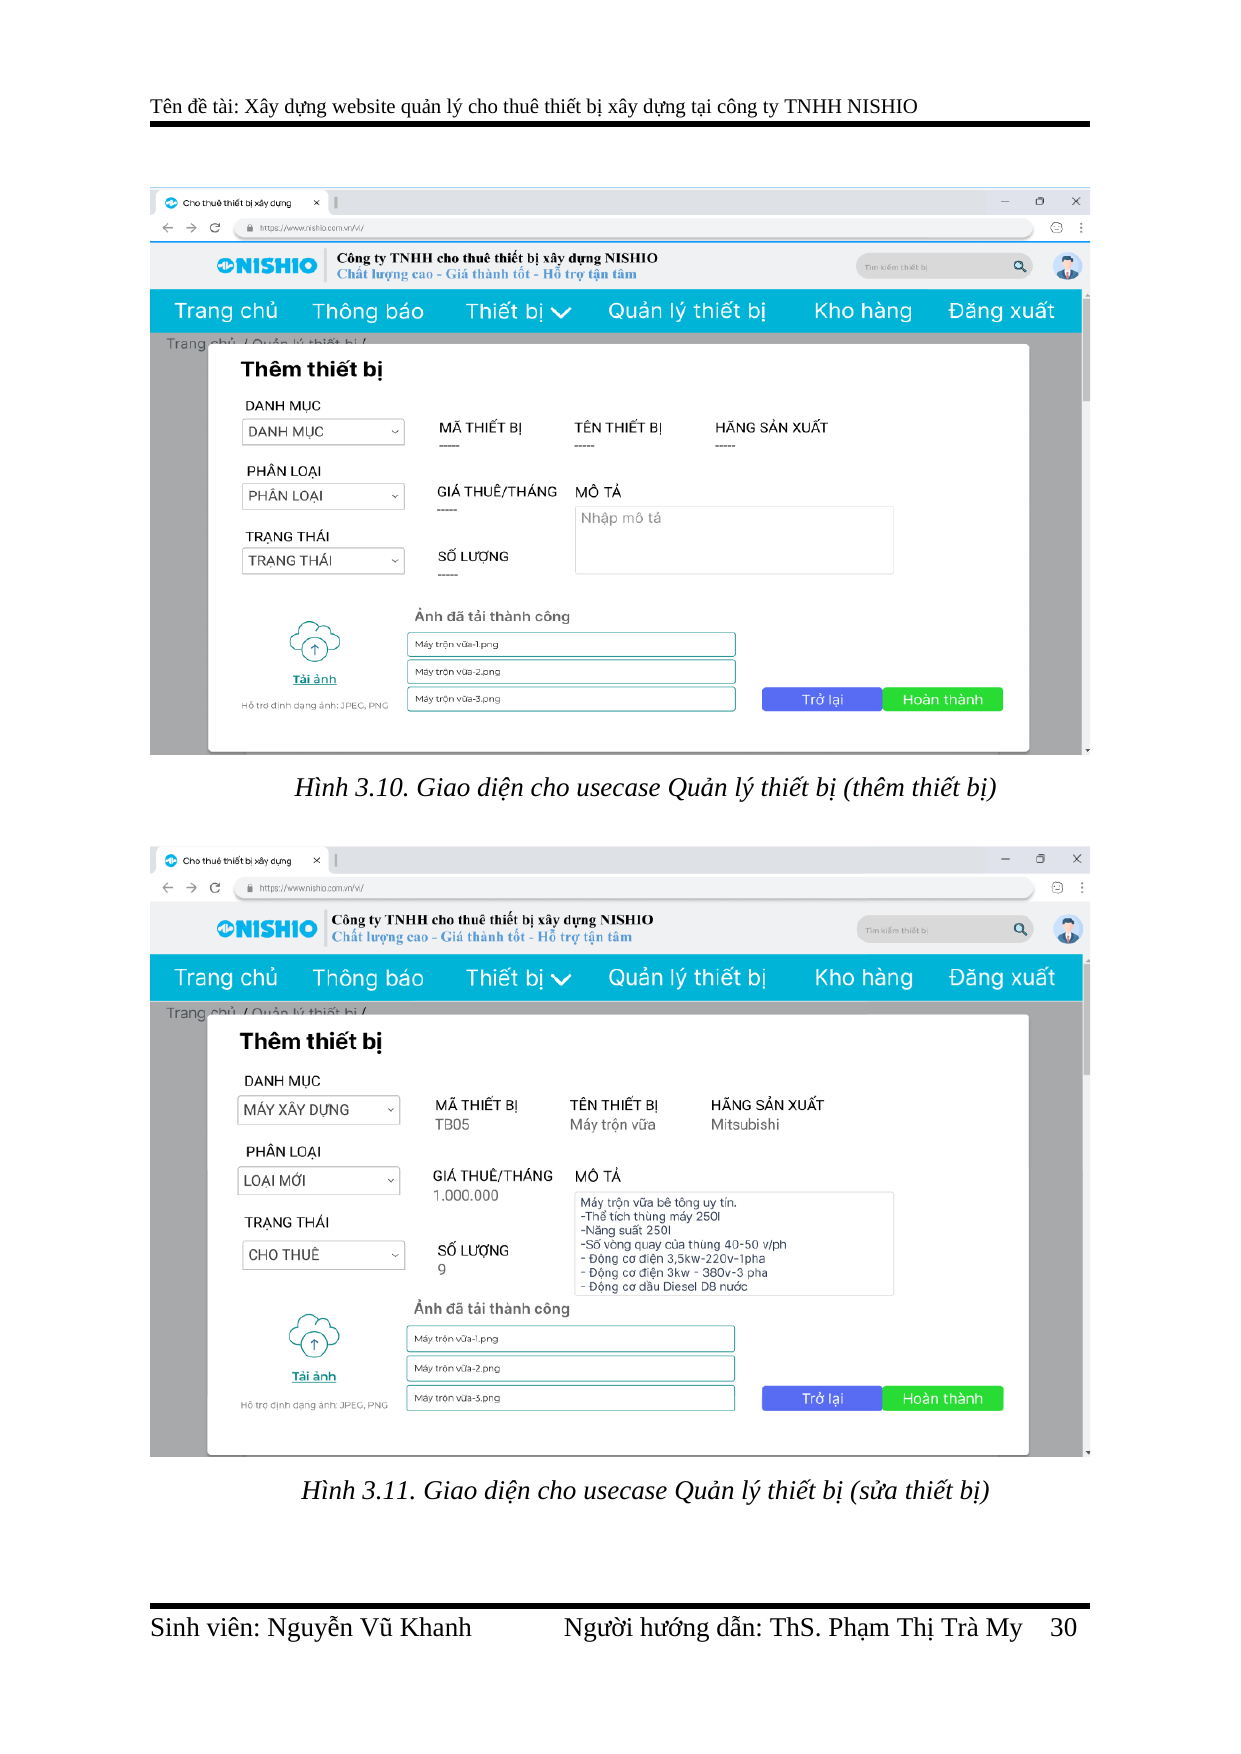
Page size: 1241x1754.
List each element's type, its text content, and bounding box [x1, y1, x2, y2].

picture [150, 187, 1091, 755]
picture [150, 846, 1091, 1457]
subtitle Hình 3.10. Giao diện cho usecase Quản lý thiết bị (thêm thiết bị) [203, 771, 1090, 802]
subtitle Hình 3.11. Giao diện cho usecase Quản lý thiết bị (sửa thiết bị) [203, 1474, 1090, 1541]
